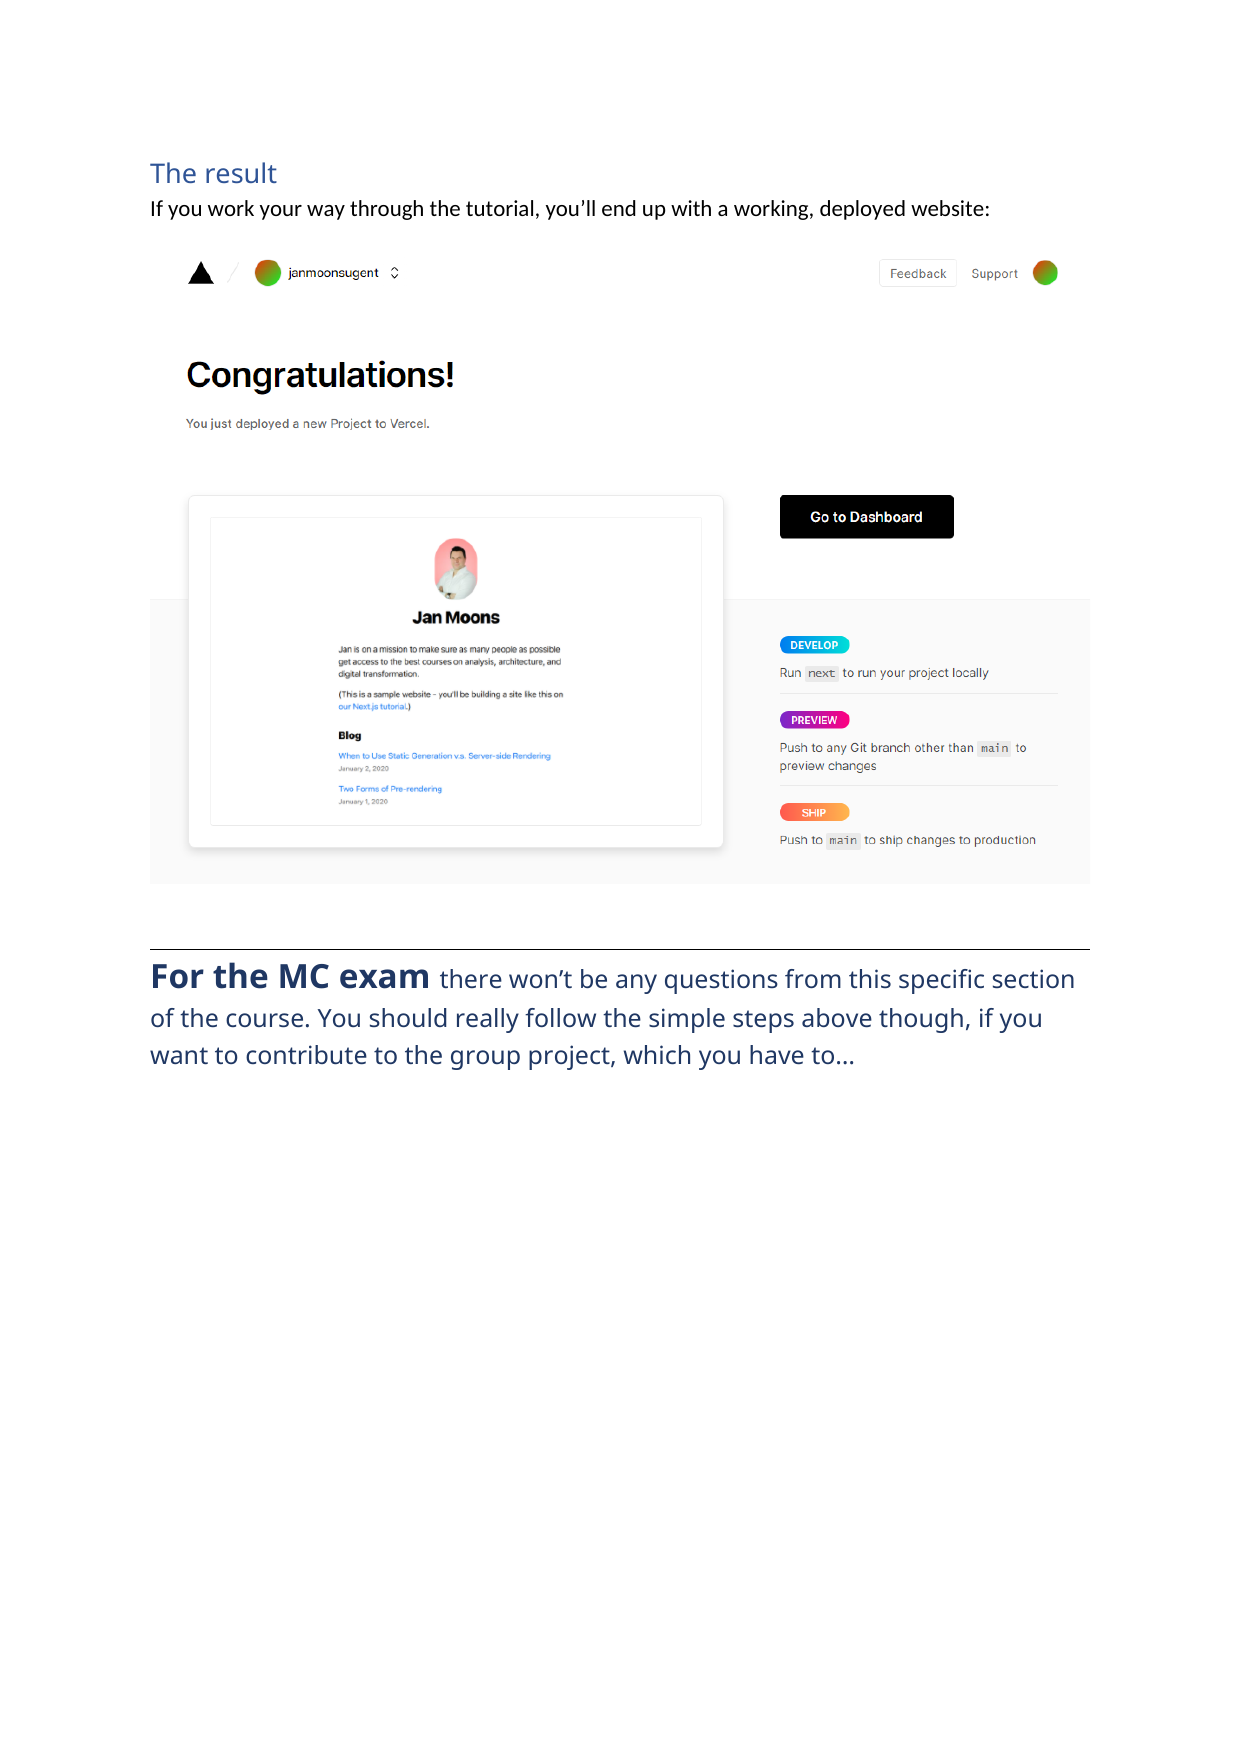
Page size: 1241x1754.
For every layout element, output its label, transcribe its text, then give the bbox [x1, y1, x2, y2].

picture [150, 240, 1091, 884]
subtitle The result [150, 154, 1090, 191]
subtitle For the MC exam there won’t be any questions from this specific section of the course. You should really follow the simple steps above though, if you want to contribute to the group project, which you have to… [150, 950, 1090, 1071]
text If you work your way through the tutorial, you’ll end up with a working, deployed website: [150, 194, 1090, 222]
